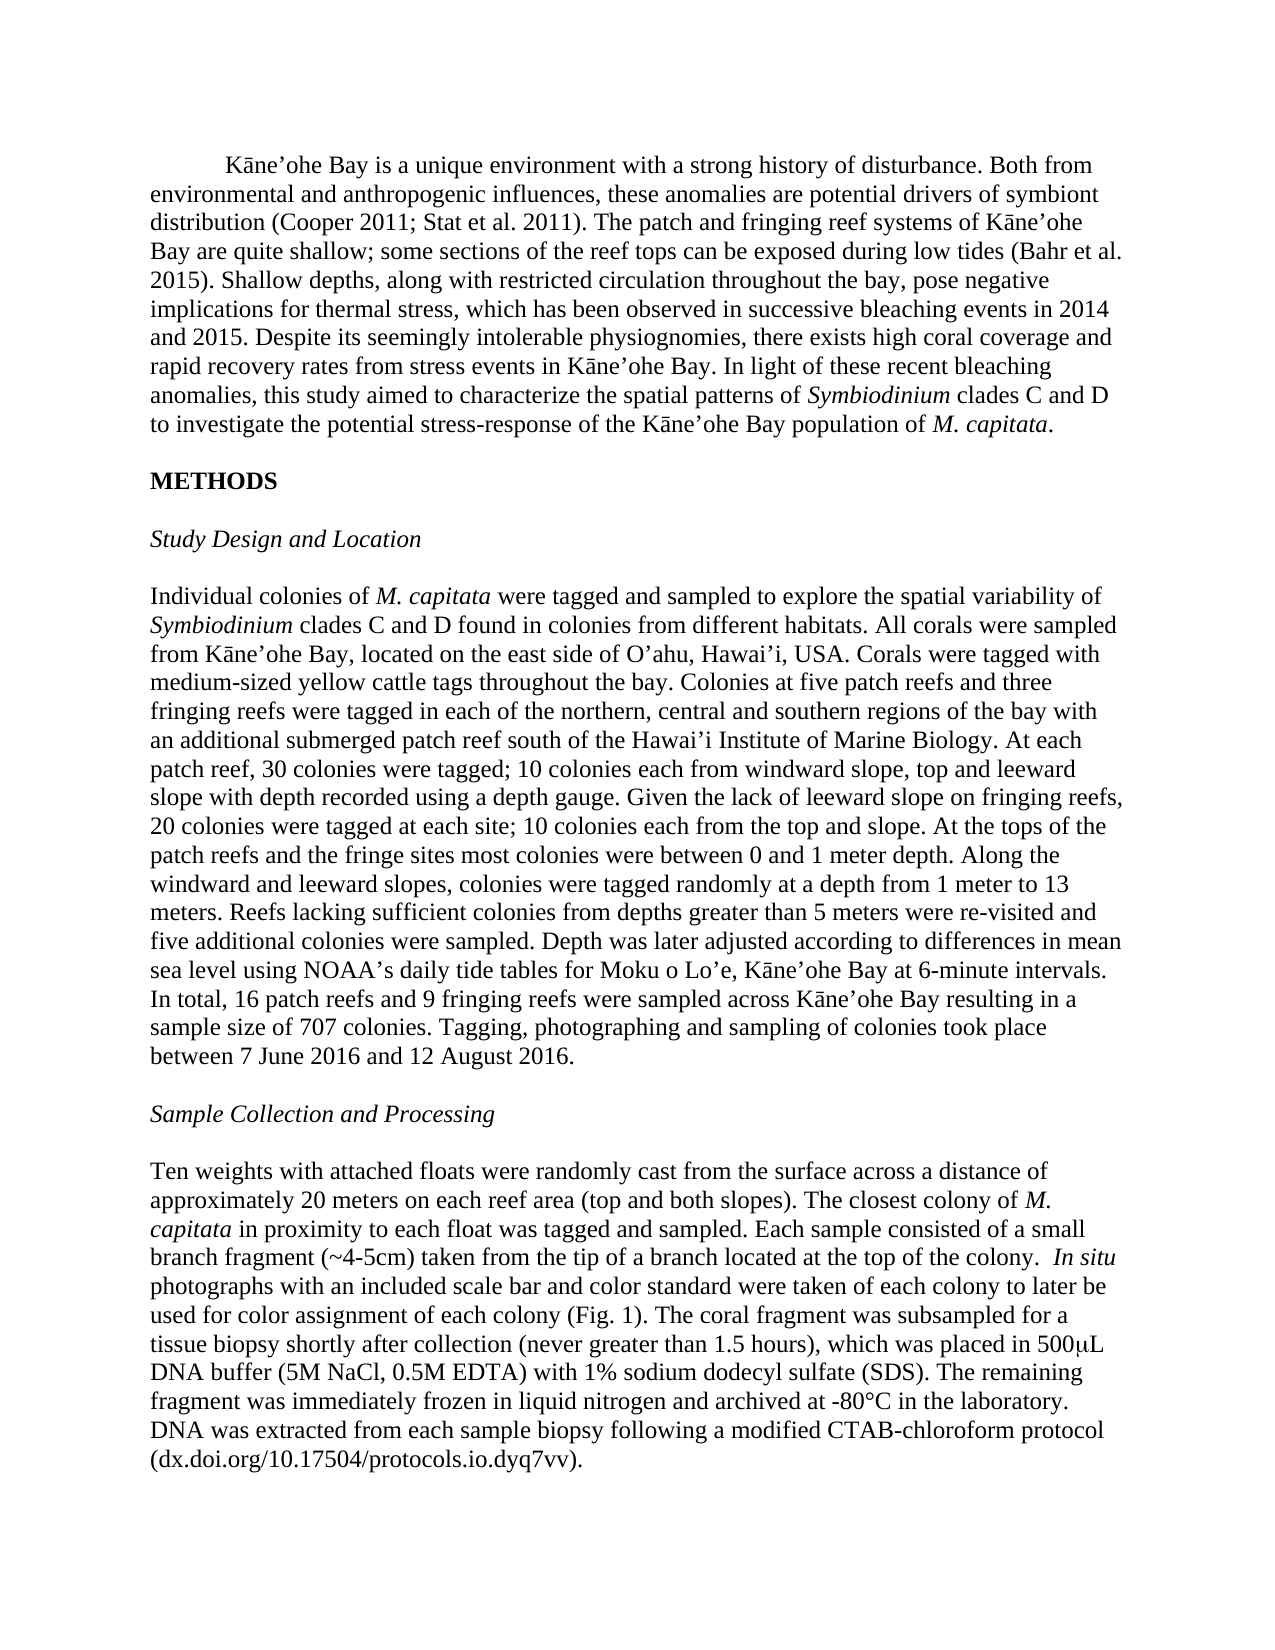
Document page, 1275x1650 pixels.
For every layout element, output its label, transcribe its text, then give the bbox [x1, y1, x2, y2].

text Sample Collection and Processing [150, 1099, 1125, 1127]
text Kāne’ohe Bay is a unique environment with a strong history of disturbance. Both from environmental and anthropogenic influences, these anomalies are potential drivers of symbiont distribution (Cooper 2011; Stat et al. 2011). The patch and fringing reef systems of Kāne’ohe Bay are quite shallow; some sections of the reef tops can be exposed during low tides (Bahr et al. 2015). Shallow depths, along with restricted circulation throughout the bay, pose negative implications for thermal stress, which has been observed in successive bleaching events in 2014 and 2015. Despite its seemingly intolerable physiognomies, there exists high coral coverage and rapid recovery rates from stress events in Kāne’ohe Bay. In light of these recent bleaching anomalies, this study aimed to characterize the spatial patterns of Symbiodinium clades C and D to investigate the potential stress-response of the Kāne’ohe Bay population of M. capitata. [150, 150, 1125, 437]
text Ten weights with attached floats were randomly cast from the surface across a distance of approximately 20 meters on each reef area (top and both slopes). The closest colony of M. capitata in proximity to each float was tagged and sampled. Each sample consisted of a small branch fragment (~4-5cm) taken from the tip of a branch located at the top of the colony. In situ photographs with an included scale bar and color standard were taken of each colony to later be used for color assignment of each colony (Fig. 1). The coral fragment was subsampled for a tissue biopsy shortly after collection (never greater than 1.5 hours), which was placed in 500L DNA buffer (5M NaCl, 0.5M EDTA) with 1% sodium dodecyl sulfate (SDS). The remaining fragment was immediately frozen in liquid nitrogen and archived at -80°C in the laboratory. DNA was extracted from each sample biopsy following a modified CTAB-chloroform protocol (dx.doi.org/10.17504/protocols.io.dyq7vv). [150, 1156, 1125, 1472]
text METHODS [150, 466, 1125, 495]
text Individual colonies of M. capitata were tagged and sampled to explore the spatial variability of Symbiodinium clades C and D found in colonies from different habitats. All corals were sampled from Kāne’ohe Bay, located on the east side of O’ahu, Hawai’i, USA. Corals were tagged with medium-sized yellow cattle tags throughout the bay. Colonies at five patch reefs and three fringing reefs were tagged in each of the northern, central and southern regions of the bay with an additional submerged patch reef south of the Hawai’i Institute of Marine Biology. At each patch reef, 30 colonies were tagged; 10 colonies each from windward slope, top and leeward slope with depth recorded using a depth gauge. Given the lack of leeward slope on fringing reefs, 20 colonies were tagged at each site; 10 colonies each from the top and slope. At the tops of the patch reefs and the fringe sites most colonies were between 0 and 1 meter depth. Along the windward and leeward slopes, colonies were tagged randomly at a depth from 1 meter to 13 meters. Reefs lacking sufficient colonies from depths greater than 5 meters were re-visited and five additional colonies were sampled. Depth was later adjusted according to differences in mean sea level using NOAA’s daily tide tables for Moku o Lo’e, Kāne’ohe Bay at 6-minute intervals. In total, 16 patch reefs and 9 fringing reefs were sampled across Kāne’ohe Bay resulting in a sample size of 707 colonies. Tagging, photographing and sampling of colonies took place between 7 June 2016 and 12 August 2016. [150, 581, 1125, 1070]
text Study Design and Location [150, 524, 1125, 552]
